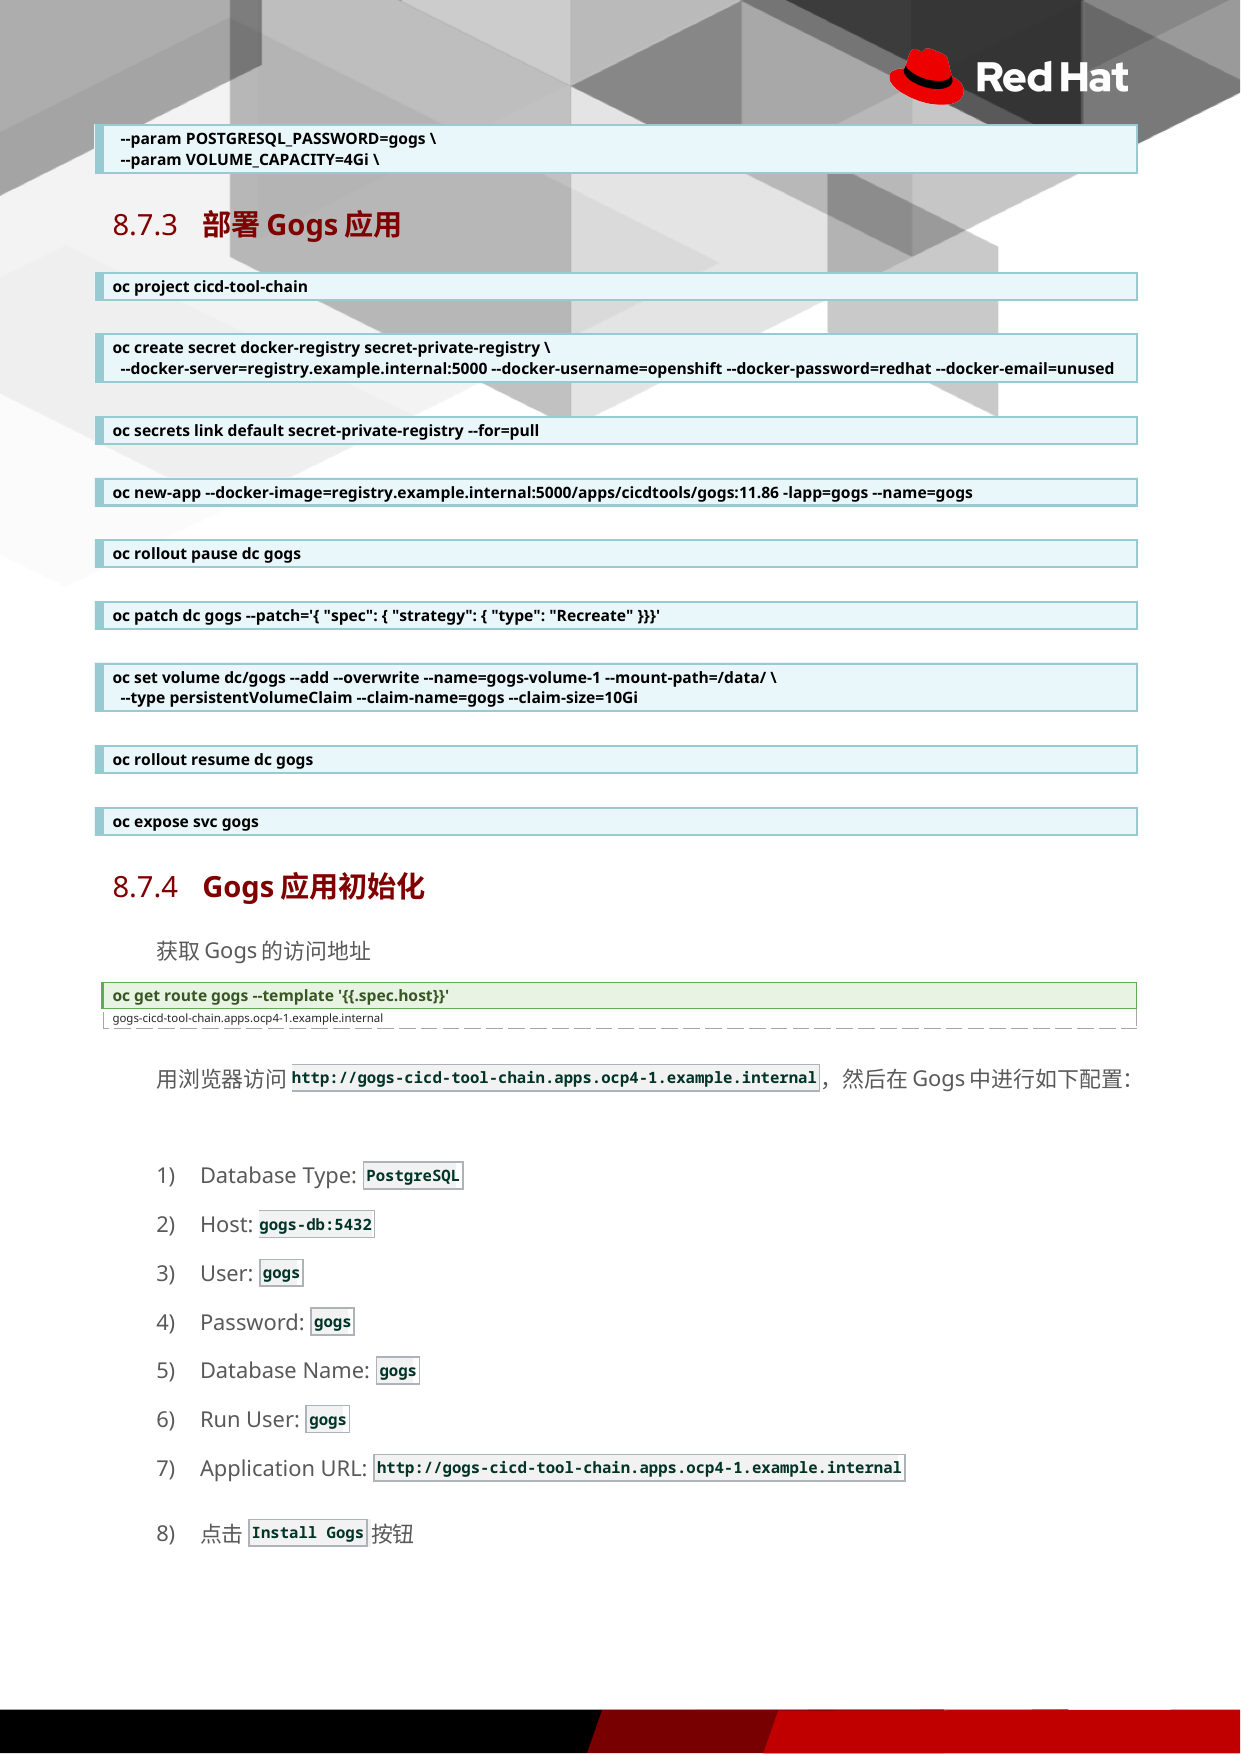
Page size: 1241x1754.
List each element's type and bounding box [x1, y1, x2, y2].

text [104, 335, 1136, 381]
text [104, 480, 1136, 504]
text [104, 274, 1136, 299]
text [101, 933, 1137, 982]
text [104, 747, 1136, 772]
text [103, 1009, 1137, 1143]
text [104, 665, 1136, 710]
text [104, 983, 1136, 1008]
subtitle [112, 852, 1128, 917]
picture [889, 48, 1128, 105]
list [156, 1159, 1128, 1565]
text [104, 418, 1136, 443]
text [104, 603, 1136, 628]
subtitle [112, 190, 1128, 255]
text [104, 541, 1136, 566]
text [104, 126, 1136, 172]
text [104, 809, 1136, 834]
